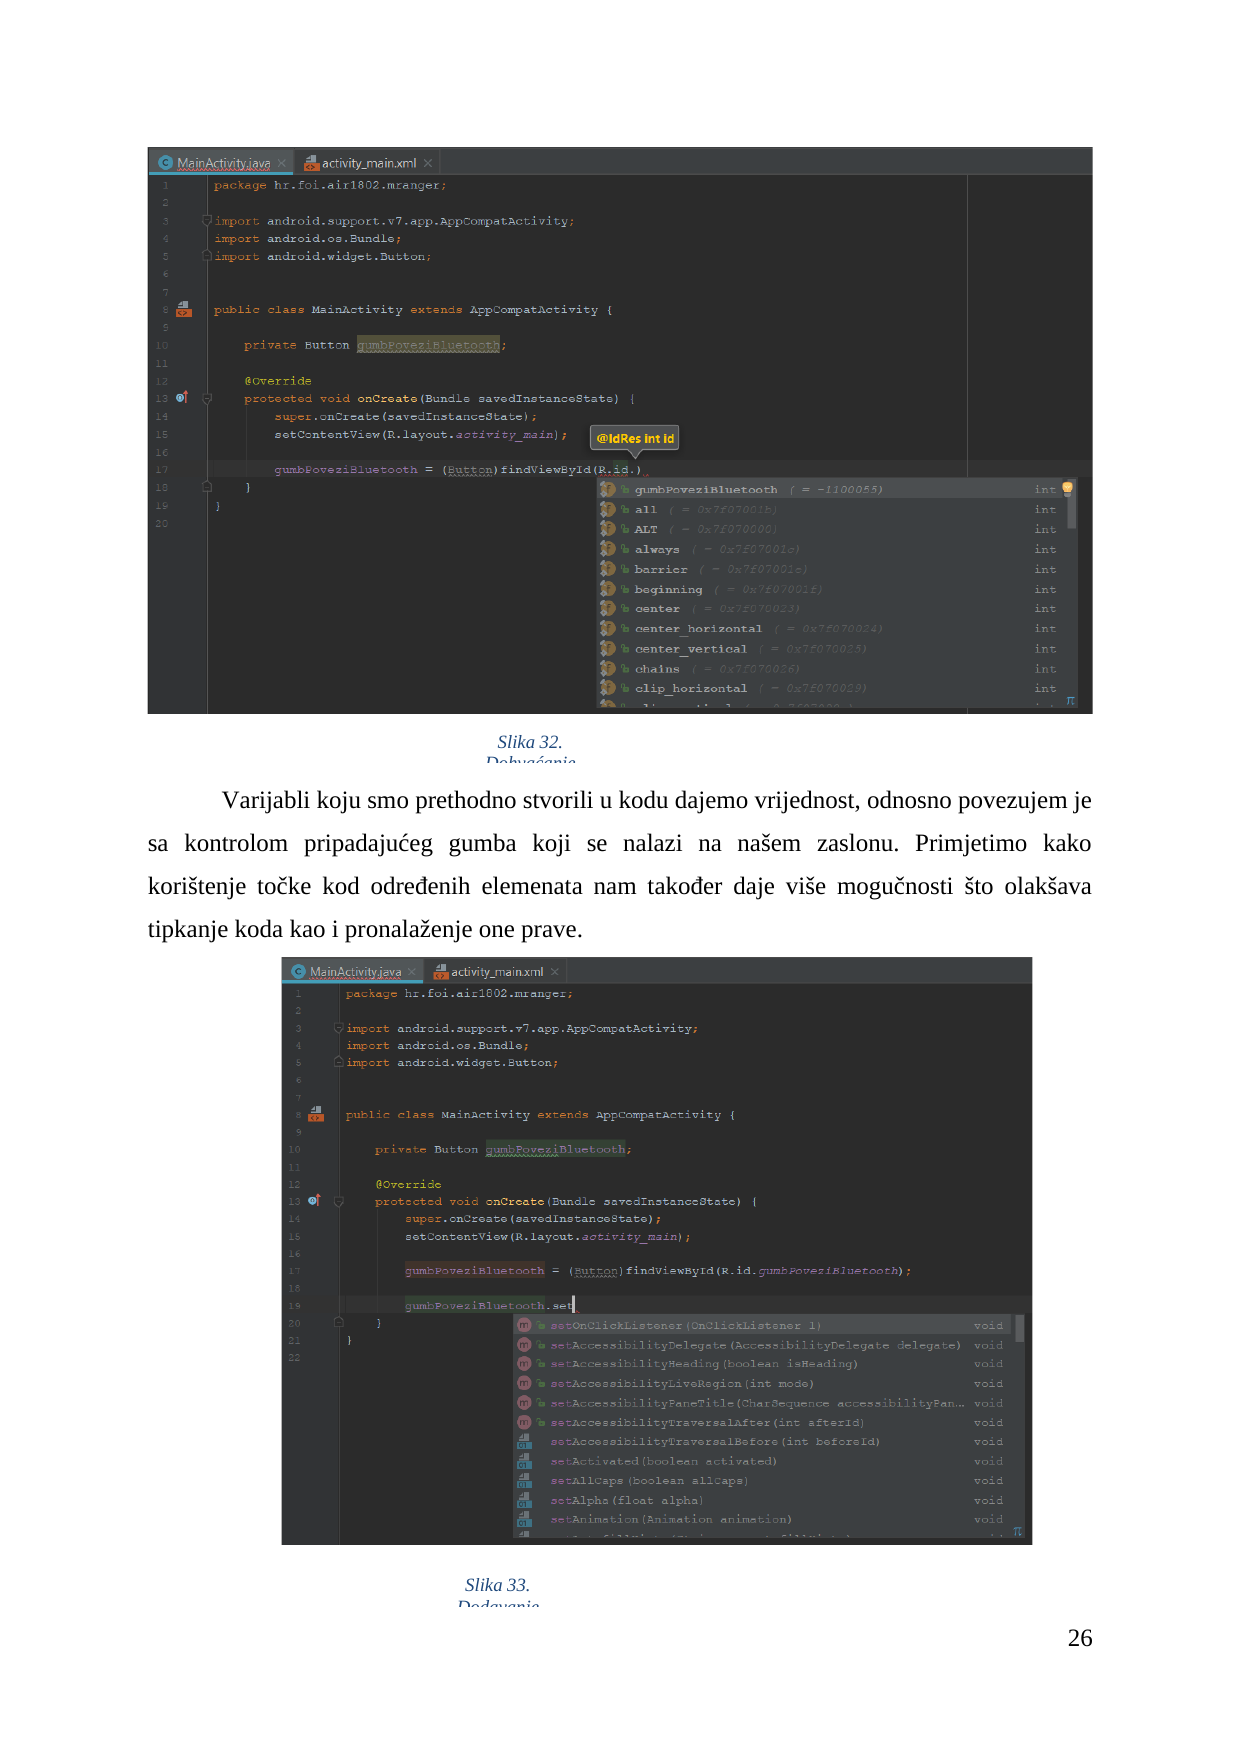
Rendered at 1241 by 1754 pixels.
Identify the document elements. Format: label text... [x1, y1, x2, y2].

picture [147, 147, 1093, 714]
picture [281, 957, 1033, 1545]
text Varijabli koju smo prethodno stvorili u kodu dajemo vrijednost, odnosno povezujem je sa kontrolom pripadajućeg gumba koji se nalazi na našem zaslonu. Primjetimo kako korištenje točke kod određenih elemenata nam također daje više mogučnosti što olakšava tipkanje koda kao i pronalaženje one prave. [148, 714, 1093, 943]
